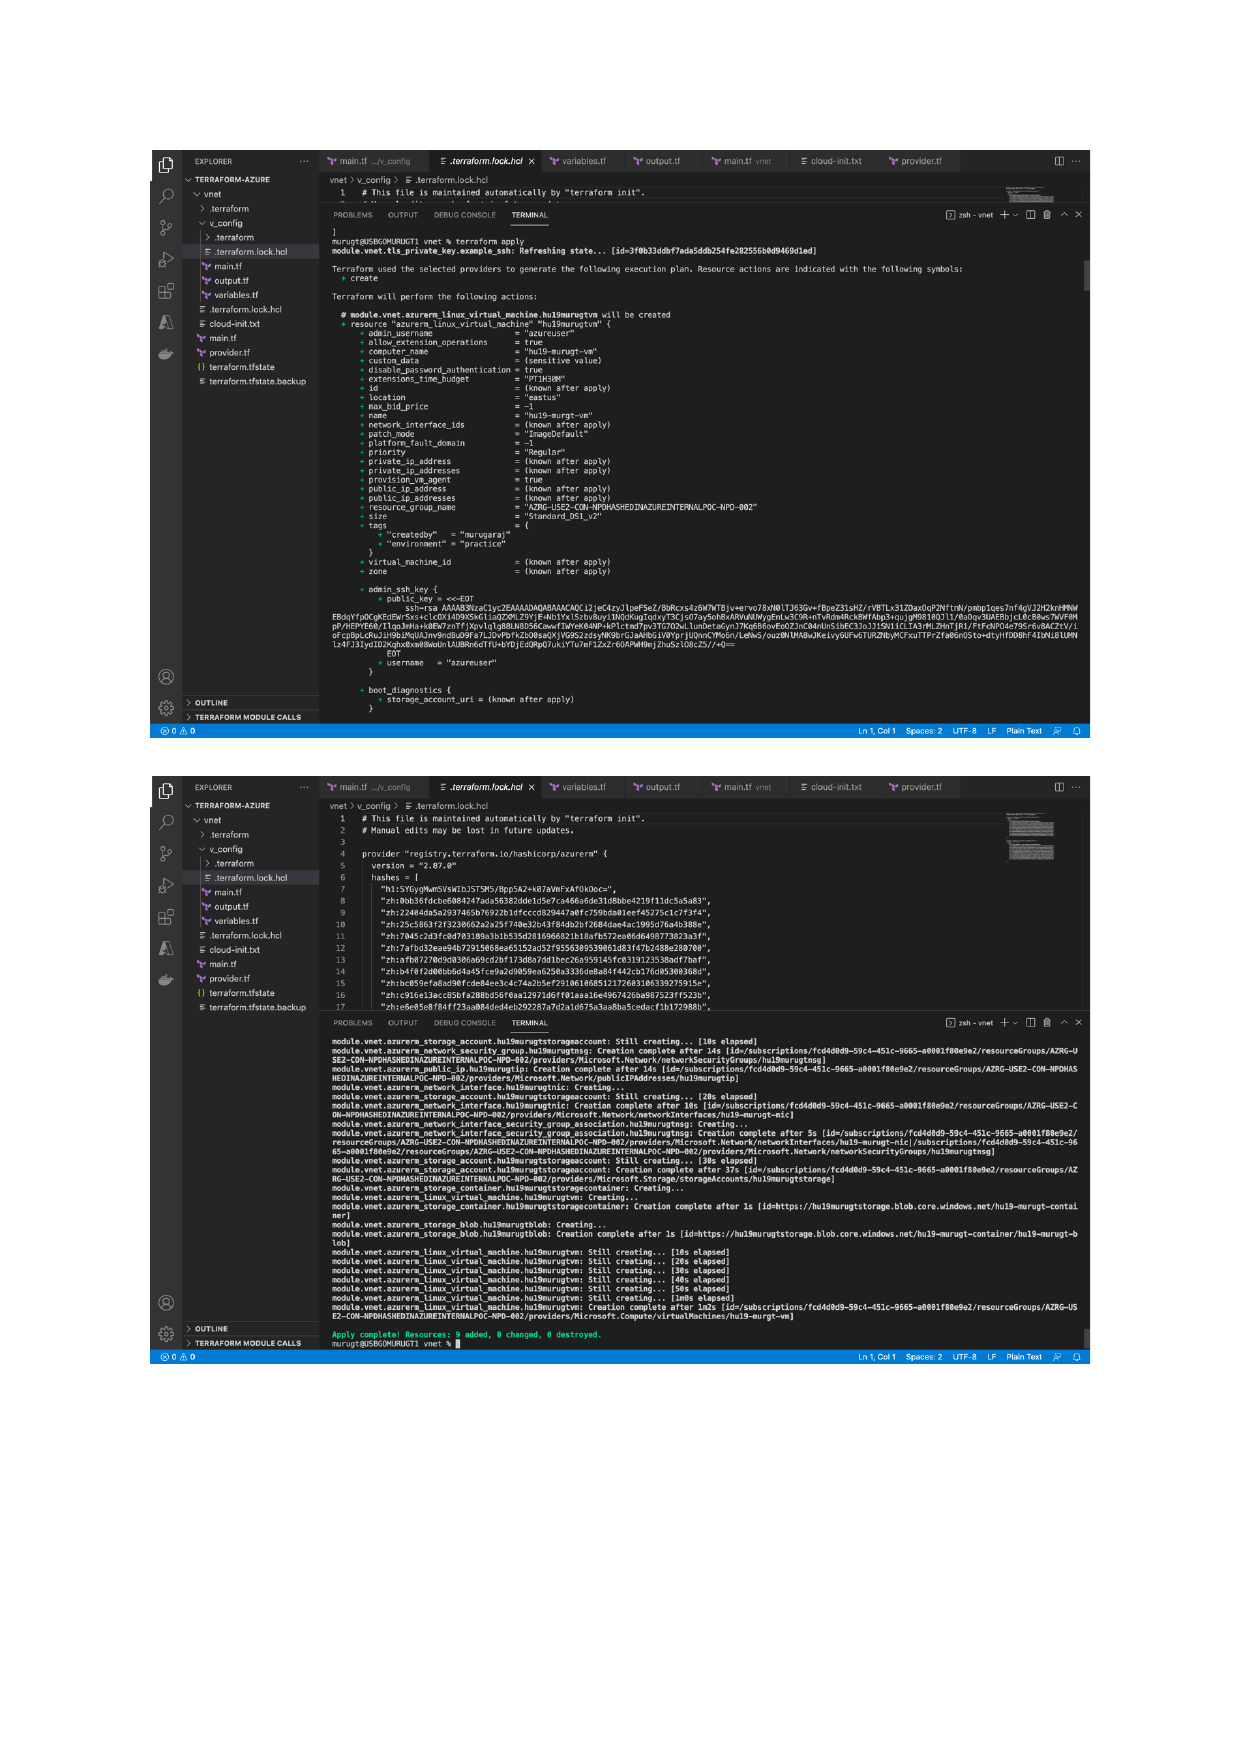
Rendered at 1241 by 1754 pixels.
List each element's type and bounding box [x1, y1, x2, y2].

picture [150, 776, 1091, 1364]
picture [150, 150, 1091, 738]
